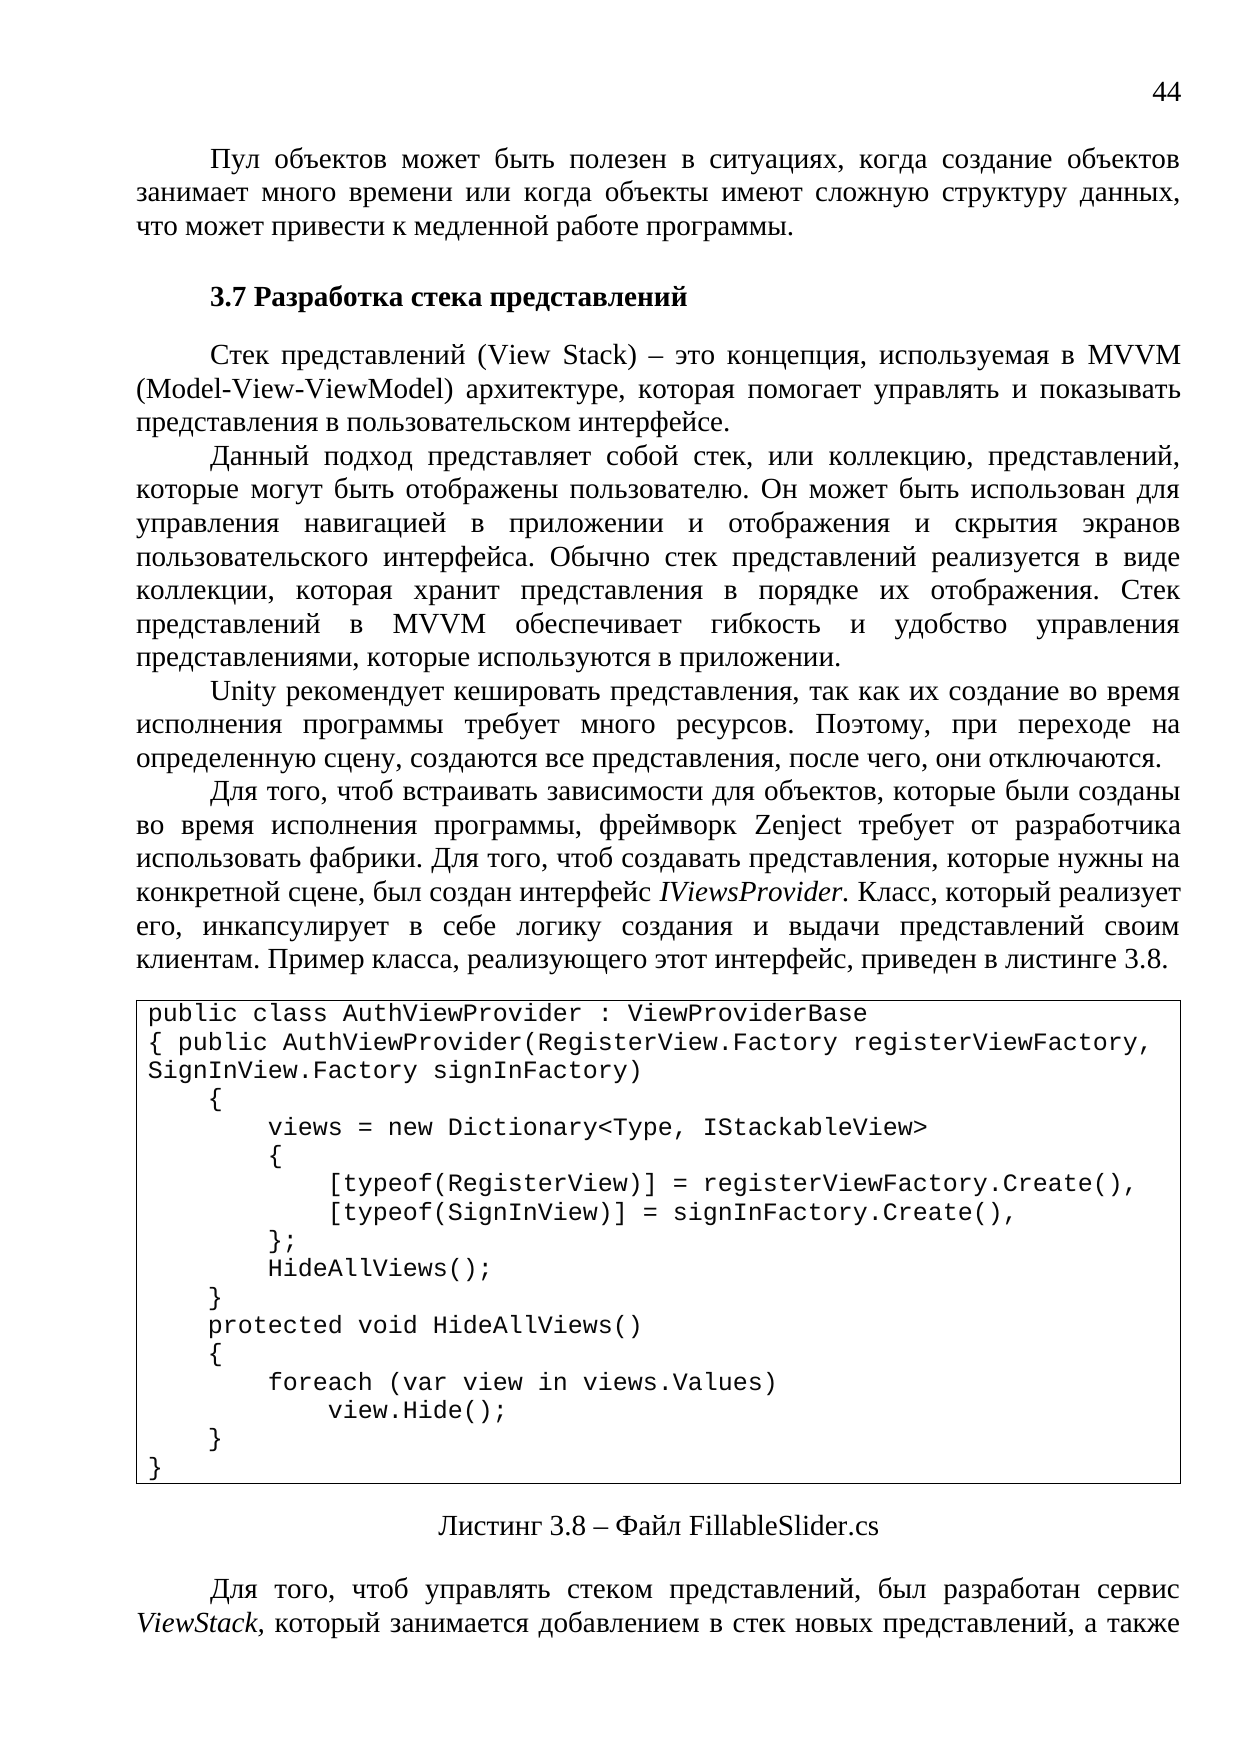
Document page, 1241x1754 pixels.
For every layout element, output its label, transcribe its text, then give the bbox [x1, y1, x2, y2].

text Данный подход представляет собой стек, или коллекцию, представлений, которые могут быть отображены пользователю. Он может быть использован для управления навигацией в приложении и отображения и скрытия экранов пользовательского интерфейса. Обычно стек представлений реализуется в виде коллекции, которая хранит представления в порядке их отображения. Стек представлений в MVVM обеспечивает гибкость и удобство управления представлениями, которые используются в приложении. [136, 438, 1181, 673]
text Пул объектов может быть полезен в ситуациях, когда создание объектов занимает много времени или когда объекты имеют сложную структуру данных, что может привести к медленной работе программы. [136, 141, 1181, 241]
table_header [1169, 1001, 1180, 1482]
text Стек представлений (View Stack) – это концепция, используемая в MVVM (Model-View-ViewModel) архитектуре, которая помогает управлять и показывать представления в пользовательском интерфейсе. [136, 337, 1181, 438]
text Unity рекомендует кешировать представления, так как их создание во время исполнения программы требует много ресурсов. Поэтому, при переходе на определенную сцену, создаются все представления, после чего, они отключаются. [136, 673, 1181, 773]
text 3.7 Разработка стека представлений [136, 279, 1181, 312]
text Для того, чтоб встраивать зависимости для объектов, которые были созданы во время исполнения программы, фреймворк Zenject требует от разработчика использовать фабрики. Для того, чтоб создавать представления, которые нужны на конкретной сцене, был создан интерфейс IViewsProvider. Класс, который реализует его, инкапсулирует в себе логику создания и выдачи представлений своим клиентам. Пример класса, реализующего этот интерфейс, приведен в листинге 3.8. [136, 773, 1181, 975]
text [136, 1571, 1181, 1638]
text Листинг 3.8 – Файл FillableSlider.cs [136, 1508, 1181, 1542]
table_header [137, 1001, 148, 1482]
